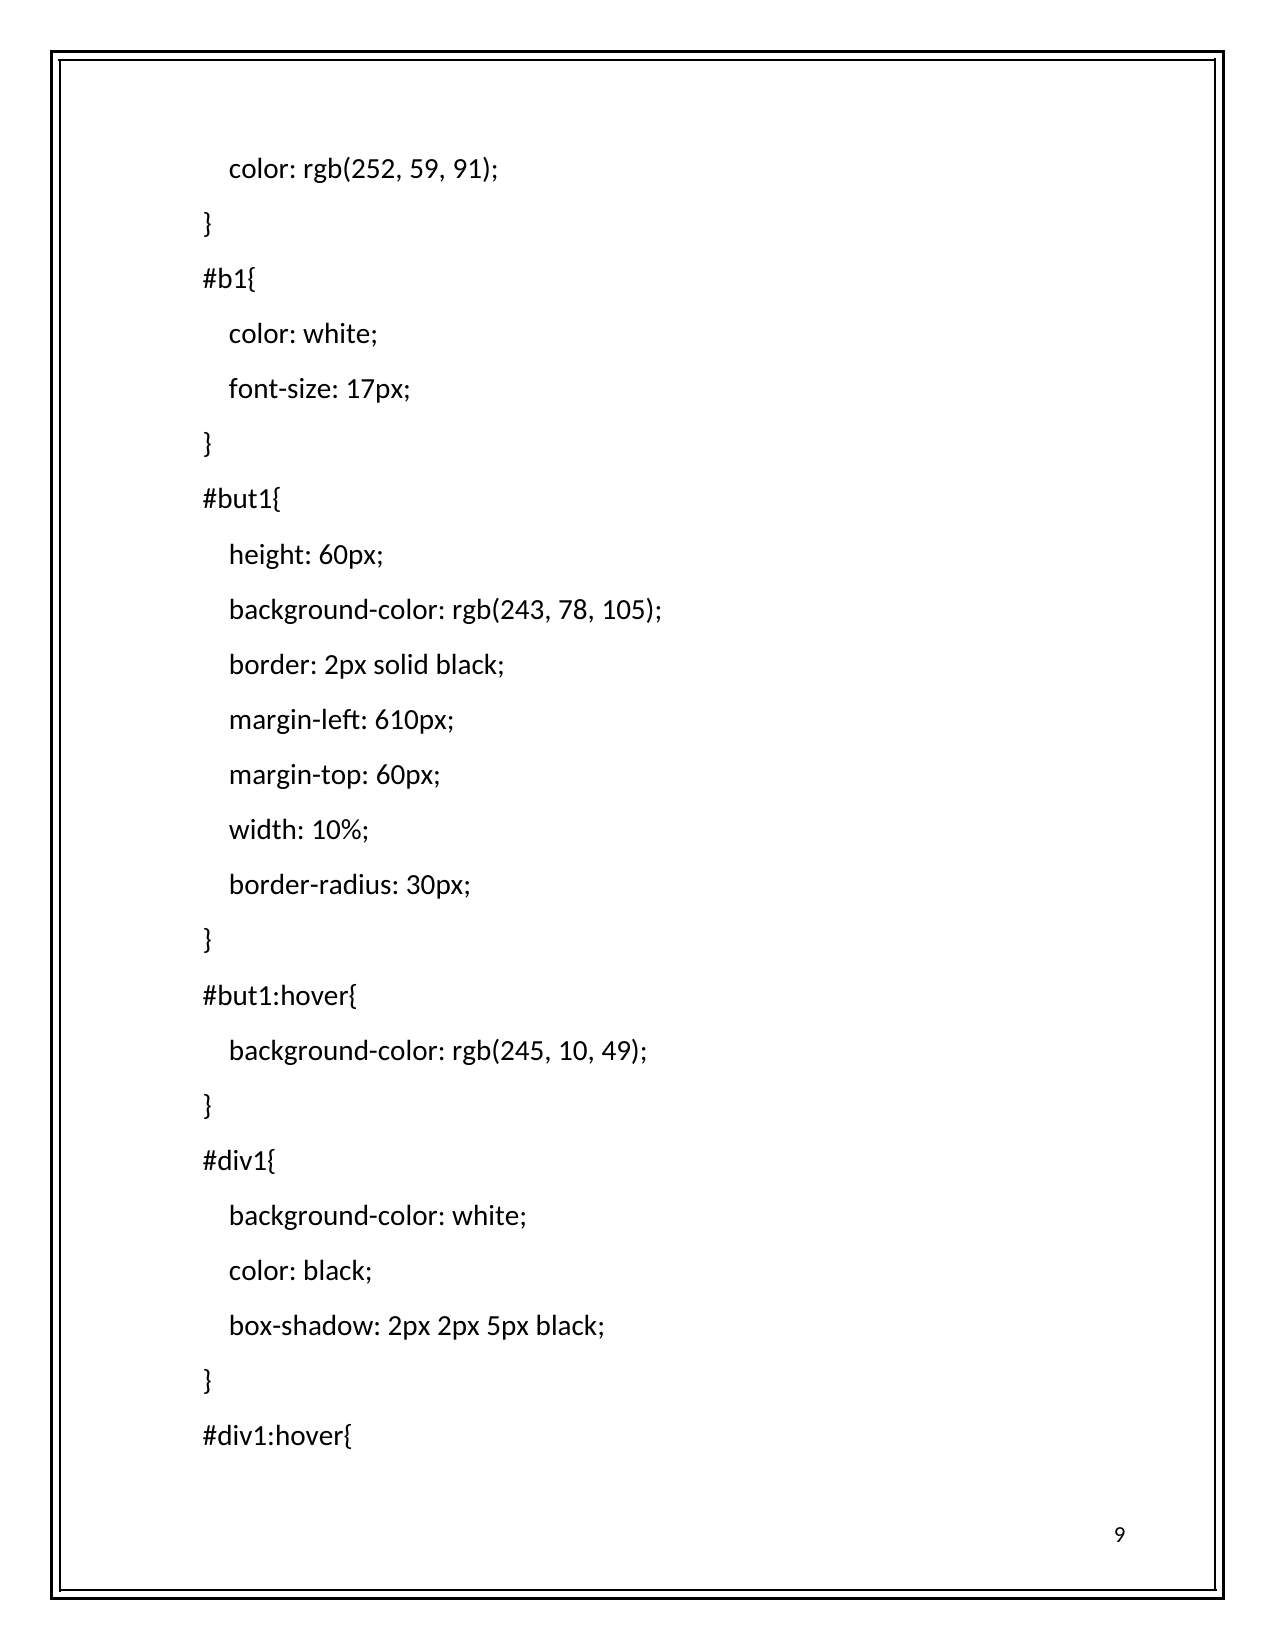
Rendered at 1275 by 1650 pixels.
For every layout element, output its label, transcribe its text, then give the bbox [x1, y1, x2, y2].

text #b1{ [150, 260, 1125, 296]
text #but1:hover{ [150, 977, 1125, 1012]
text border: 2px solid black; [150, 646, 1125, 682]
text } [150, 1362, 1125, 1398]
text background-color: white; [150, 1197, 1125, 1233]
text margin-left: 610px; [150, 701, 1125, 737]
text } [150, 1087, 1125, 1122]
text } [150, 426, 1125, 461]
text border-radius: 30px; [150, 866, 1125, 902]
text width: 10%; [150, 811, 1125, 847]
text box-shadow: 2px 2px 5px black; [150, 1307, 1125, 1343]
text } [150, 205, 1125, 241]
text #div1:hover{ [150, 1417, 1125, 1453]
text color: white; [150, 315, 1125, 351]
text color: rgb(252, 59, 91); [150, 150, 1125, 186]
text #div1{ [150, 1142, 1125, 1177]
text color: black; [150, 1252, 1125, 1288]
text } [150, 921, 1125, 957]
text height: 60px; [150, 536, 1125, 571]
text #but1{ [150, 481, 1125, 516]
text background-color: rgb(243, 78, 105); [150, 591, 1125, 626]
text font-size: 17px; [150, 370, 1125, 406]
text margin-top: 60px; [150, 756, 1125, 792]
text background-color: rgb(245, 10, 49); [150, 1032, 1125, 1067]
